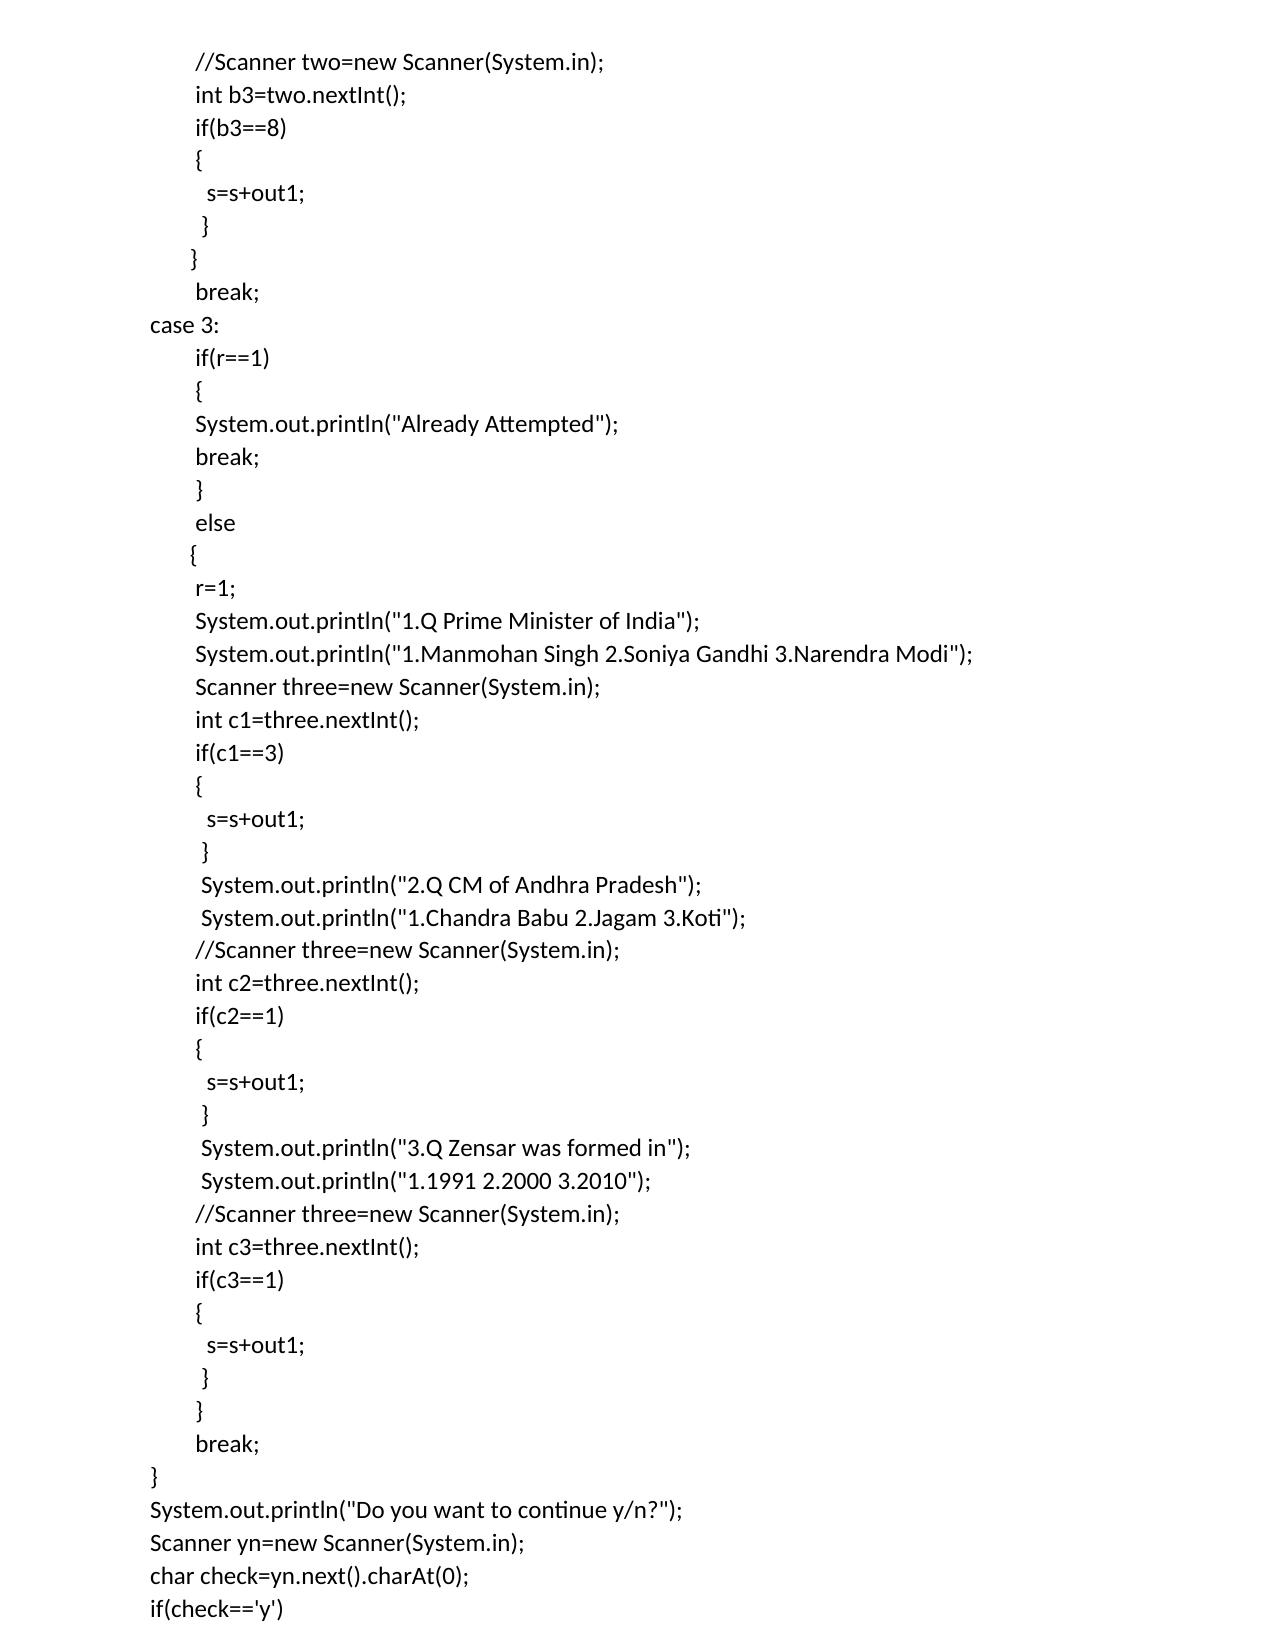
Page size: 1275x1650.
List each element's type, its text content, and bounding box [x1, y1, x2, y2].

text break; [150, 1428, 1125, 1459]
text System.out.println("1.Chandra Babu 2.Jagam 3.Koti"); [150, 902, 1125, 932]
text r=1; [150, 572, 1125, 603]
text else [150, 507, 1125, 537]
text if(b3==8) [150, 112, 1125, 142]
text System.out.println("2.Q CM of Andhra Pradesh"); [150, 869, 1125, 899]
text s=s+out1; [150, 1329, 1125, 1360]
text Scanner three=new Scanner(System.in); [150, 671, 1125, 702]
text s=s+out1; [150, 803, 1125, 833]
text //Scanner two=new Scanner(System.in); [150, 46, 1125, 76]
text if(check=='y') [150, 1593, 1125, 1623]
text s=s+out1; [150, 1066, 1125, 1097]
text { [150, 539, 1125, 570]
text if(c2==1) [150, 1000, 1125, 1031]
text int c3=three.nextInt(); [150, 1231, 1125, 1261]
text //Scanner three=new Scanner(System.in); [150, 1198, 1125, 1228]
text { [150, 144, 1125, 175]
text } [150, 836, 1125, 866]
text if(c3==1) [150, 1264, 1125, 1294]
text System.out.println("1.Manmohan Singh 2.Soniya Gandhi 3.Narendra Modi"); [150, 638, 1125, 669]
text System.out.println("1.Q Prime Minister of India"); [150, 605, 1125, 636]
text break; [150, 276, 1125, 307]
text } [150, 1461, 1125, 1492]
text { [150, 770, 1125, 801]
text System.out.println("Already Attempted"); [150, 408, 1125, 438]
text System.out.println("3.Q Zensar was formed in"); [150, 1132, 1125, 1163]
text s=s+out1; [150, 177, 1125, 208]
text //Scanner three=new Scanner(System.in); [150, 934, 1125, 965]
text break; [150, 441, 1125, 471]
text { [150, 375, 1125, 406]
text } [150, 1099, 1125, 1130]
text char check=yn.next().charAt(0); [150, 1560, 1125, 1591]
text if(c1==3) [150, 737, 1125, 768]
text } [150, 1395, 1125, 1426]
text int c1=three.nextInt(); [150, 704, 1125, 735]
text System.out.println("Do you want to continue y/n?"); [150, 1494, 1125, 1525]
text int c2=three.nextInt(); [150, 967, 1125, 998]
text { [150, 1033, 1125, 1064]
text } [150, 474, 1125, 504]
text System.out.println("1.1991 2.2000 3.2010"); [150, 1165, 1125, 1196]
text } [150, 1362, 1125, 1393]
text int b3=two.nextInt(); [150, 79, 1125, 109]
text case 3: [150, 309, 1125, 340]
text } [150, 243, 1125, 274]
text if(r==1) [150, 342, 1125, 373]
text Scanner yn=new Scanner(System.in); [150, 1527, 1125, 1558]
text } [150, 210, 1125, 241]
text { [150, 1297, 1125, 1327]
